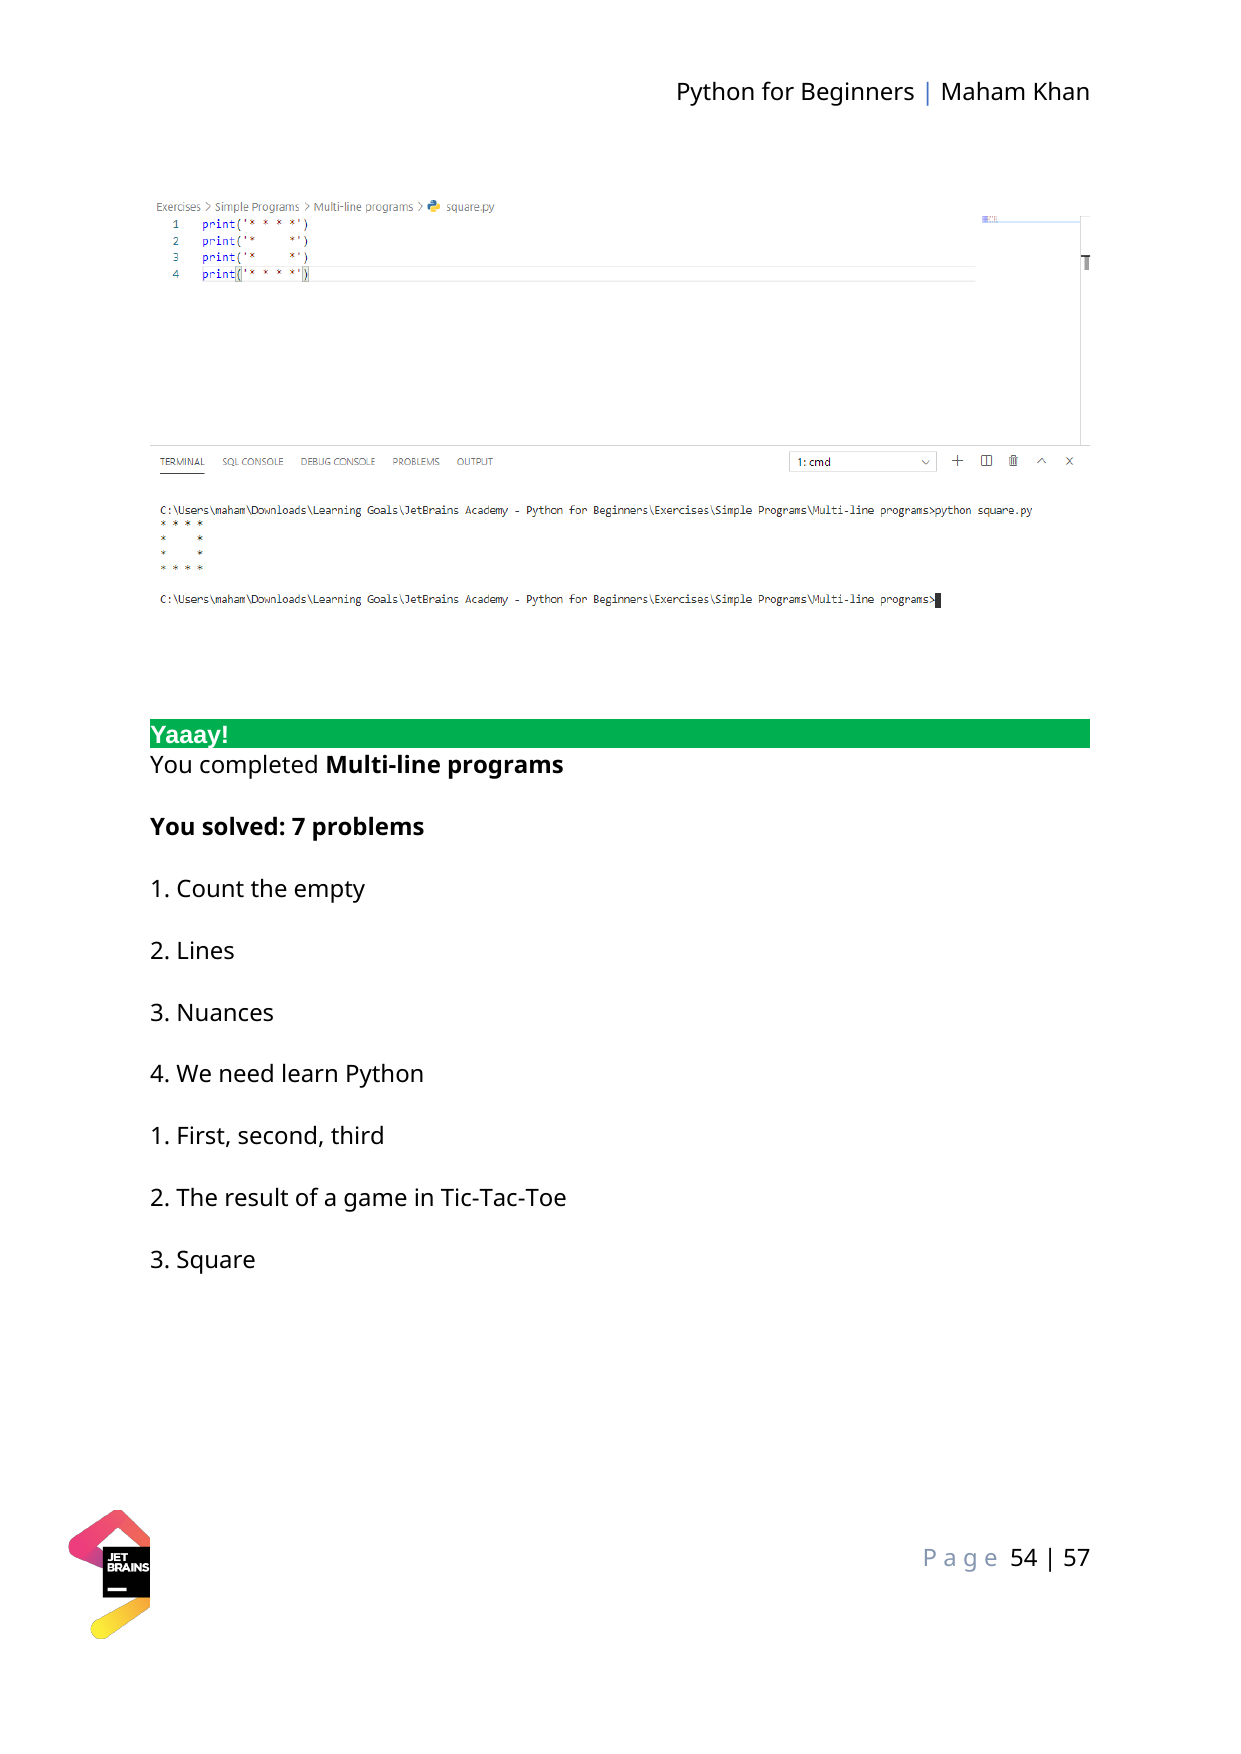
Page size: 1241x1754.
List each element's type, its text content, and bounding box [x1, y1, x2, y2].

picture [150, 198, 1091, 629]
text 3. Nuances [150, 995, 1090, 1028]
text 3. Square [150, 1242, 1090, 1275]
text 2. The result of a game in Tic-Tac-Toe [150, 1181, 1090, 1213]
text You completed Multi-line programs [150, 748, 1090, 781]
text 1. First, second, third [150, 1119, 1090, 1152]
text 2. Lines [150, 934, 1090, 966]
text 4. We need learn Python [150, 1057, 1090, 1090]
picture [63, 1510, 193, 1639]
text 1. Count the empty [150, 872, 1090, 904]
text You solved: 7 problems [150, 810, 1090, 843]
subtitle Yaaay! [150, 719, 1090, 748]
